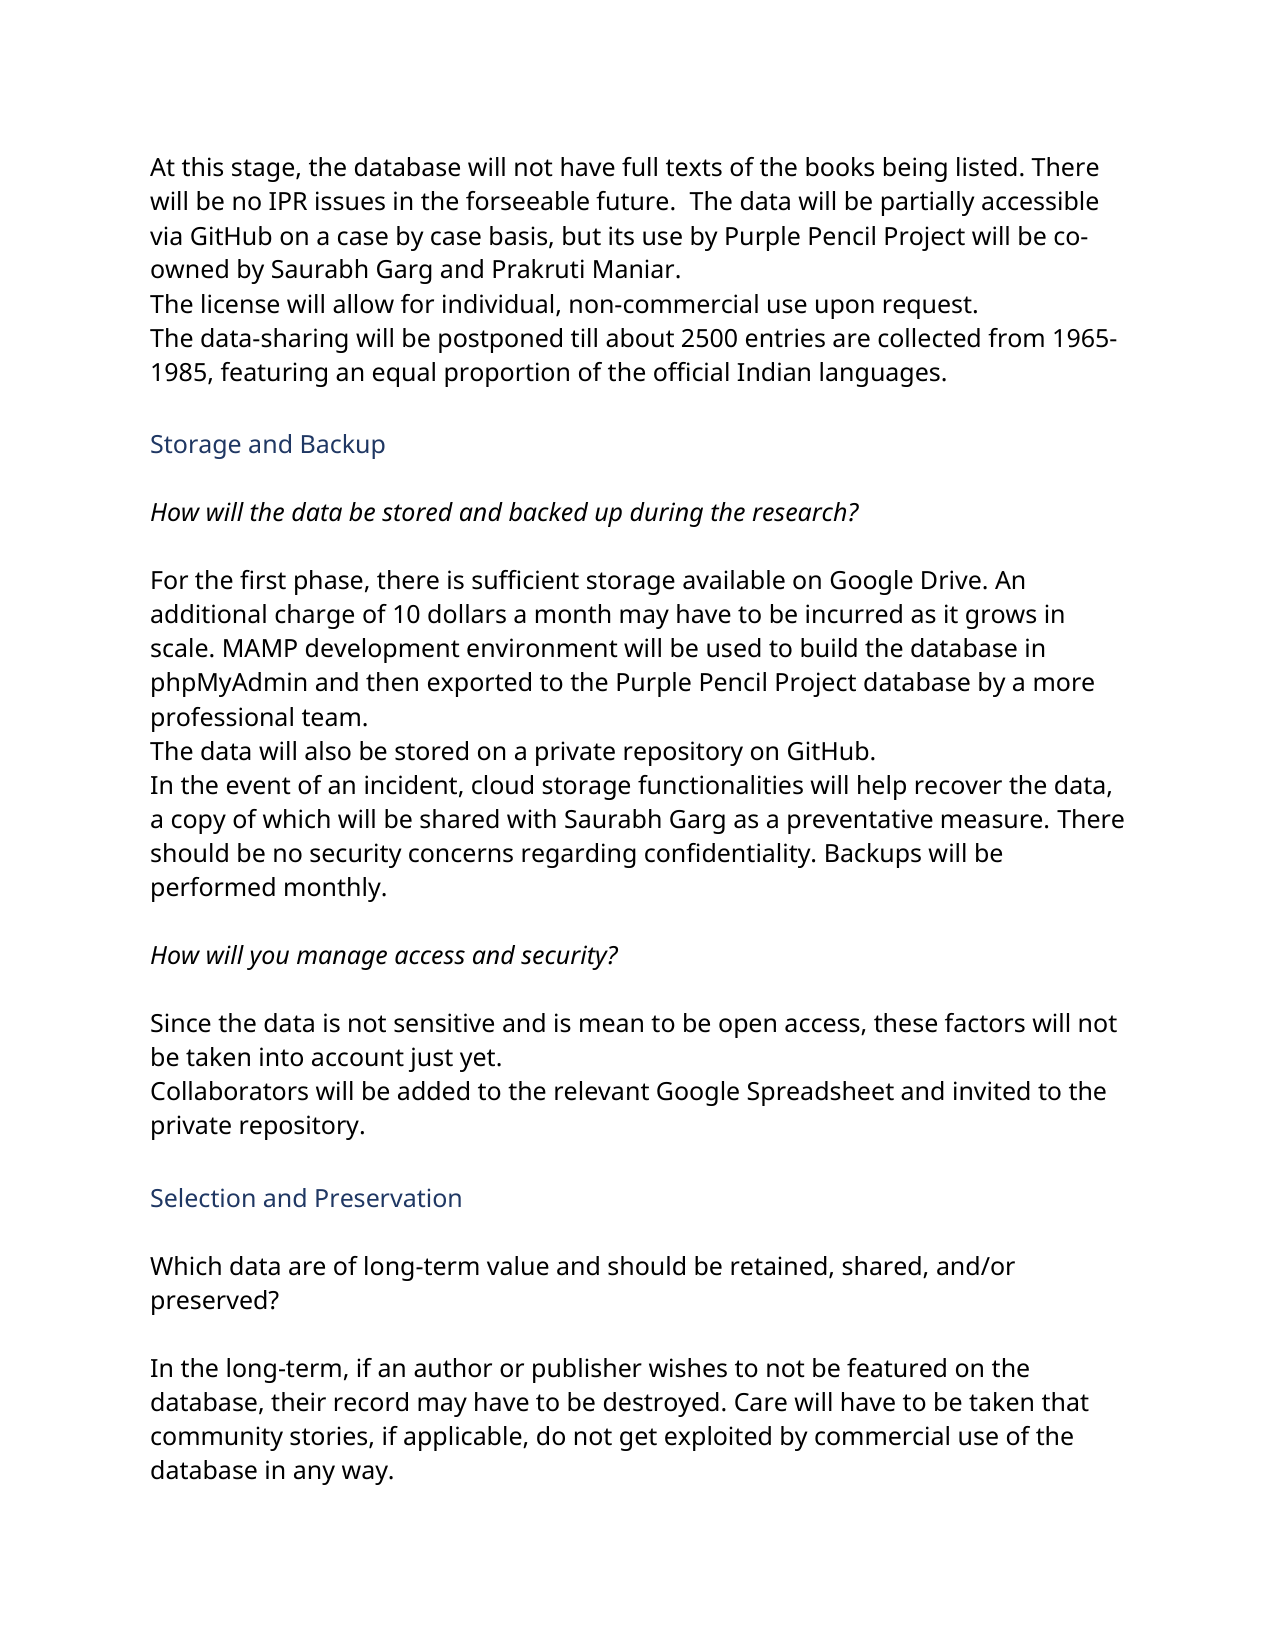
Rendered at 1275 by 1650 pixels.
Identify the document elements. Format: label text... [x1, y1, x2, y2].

text In the long-term, if an author or publisher wishes to not be featured on the database, their record may have to be destroyed. Care will have to be taken that community stories, if applicable, do not get exploited by commercial use of the database in any way. [150, 1351, 1125, 1487]
text At this stage, the database will not have full texts of the books being listed. There will be no IPR issues in the forseeable future. The data will be partially accessible via GitHub on a case by case basis, but its use by Purple Pencil Project will be co-owned by Saurabh Garg and Prakruti Maniar. [150, 150, 1125, 286]
text Collaborators will be added to the relevant Google Spreadsheet and invited to the private repository. [150, 1074, 1125, 1142]
text The data-sharing will be postponed till about 2500 entries are collected from 1965-1985, featuring an equal proportion of the official Indian languages. [150, 320, 1125, 388]
subtitle Storage and Backup [150, 427, 1125, 461]
text In the event of an incident, cloud storage functionalities will help recover the data, a copy of which will be shared with Saurabh Garg as a preventative measure. There should be no security concerns regarding confidentiality. Backups will be performed monthly. [150, 767, 1125, 903]
text Since the data is not sensitive and is mean to be open access, these factors will not be taken into account just yet. [150, 1006, 1125, 1074]
text For the first phase, there is sufficient storage available on Google Drive. An additional charge of 10 dollars a month may have to be incurred as it grows in scale. MAMP development environment will be used to build the database in phpMyAdmin and then exported to the Purple Pencil Project database by a more professional team. [150, 563, 1125, 733]
text How will you manage access and security? [150, 938, 1125, 972]
text The license will allow for individual, non-commercial use upon request. [150, 286, 1125, 320]
text Which data are of long-term value and should be retained, shared, and/or preserved? [150, 1248, 1125, 1316]
text The data will also be stored on a private repository on GitHub. [150, 733, 1125, 767]
text How will the data be stored and backed up during the research? [150, 495, 1125, 529]
subtitle Selection and Preservation [150, 1180, 1125, 1214]
